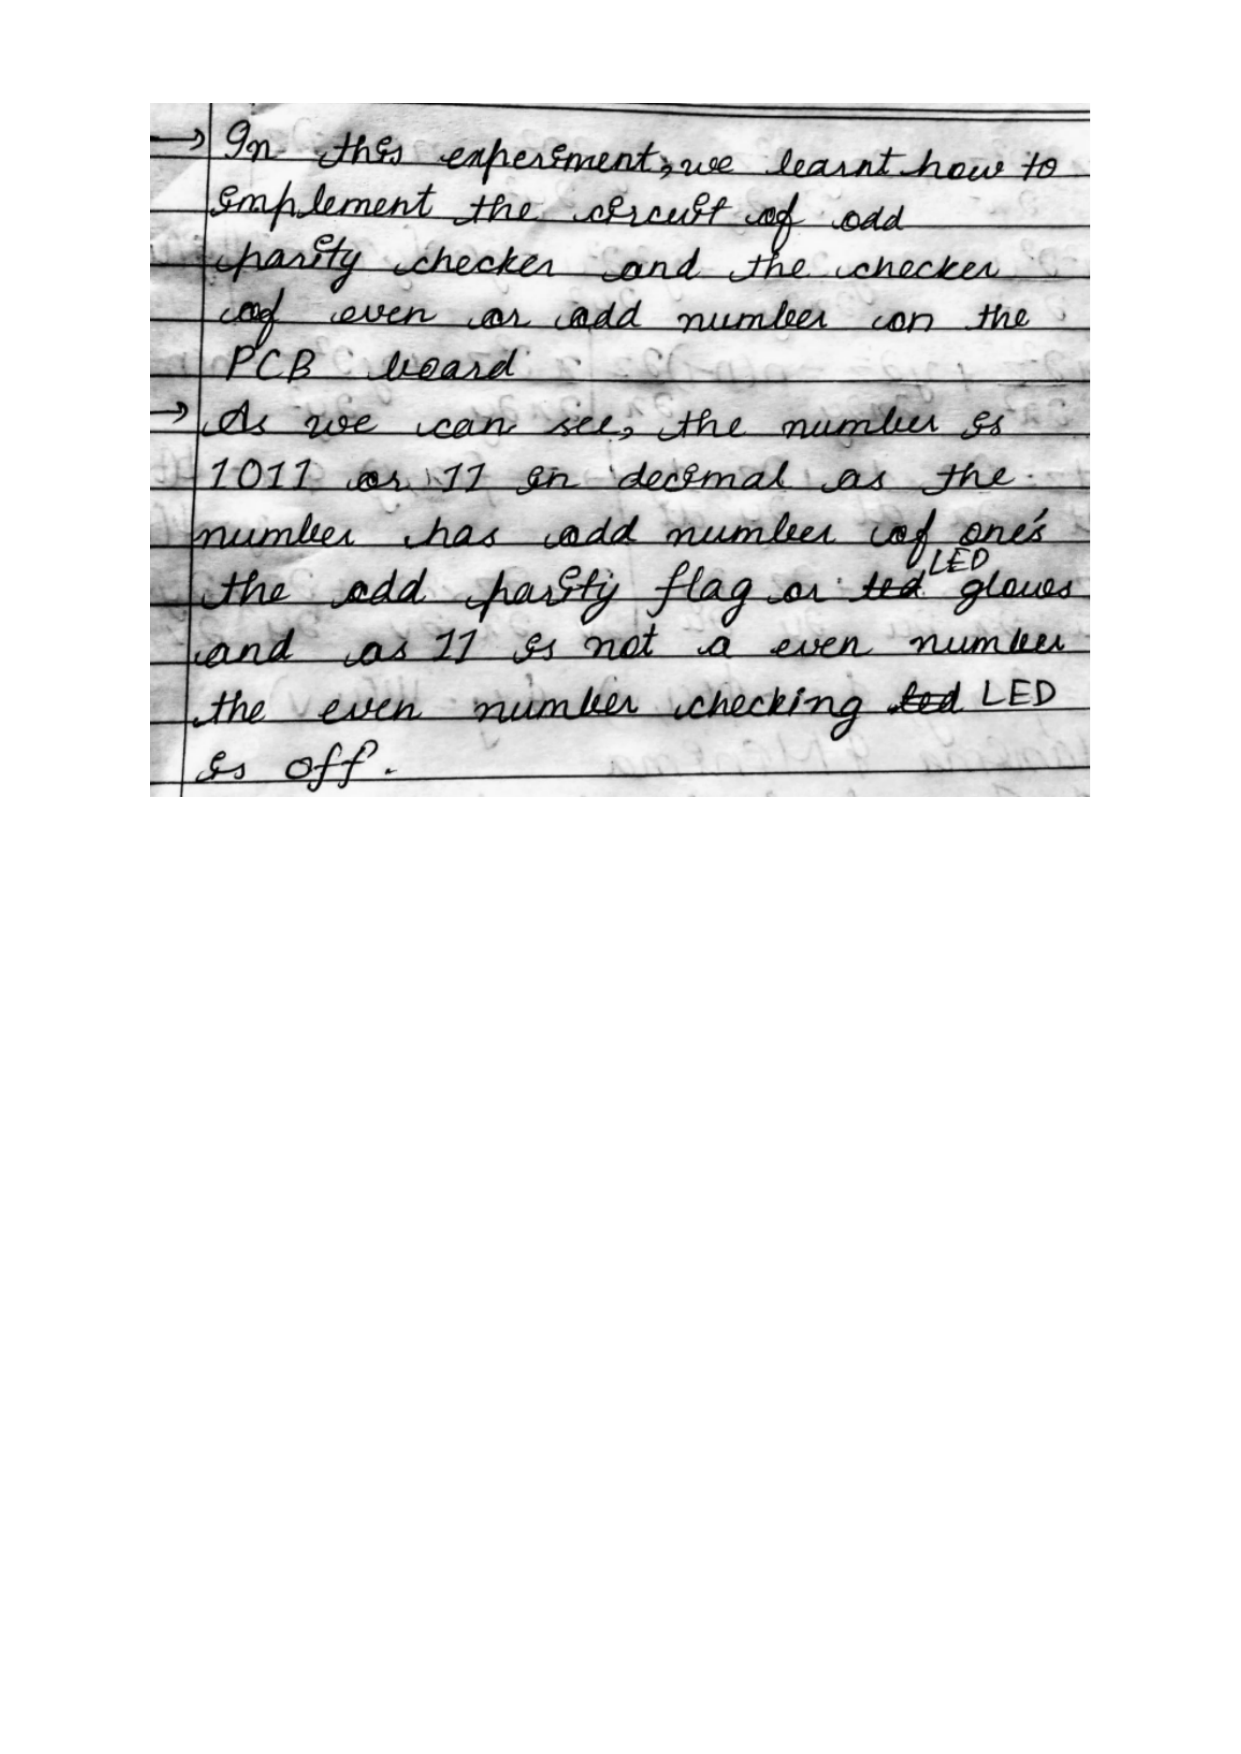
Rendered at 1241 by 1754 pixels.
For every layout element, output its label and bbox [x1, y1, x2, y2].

picture [150, 103, 1091, 797]
